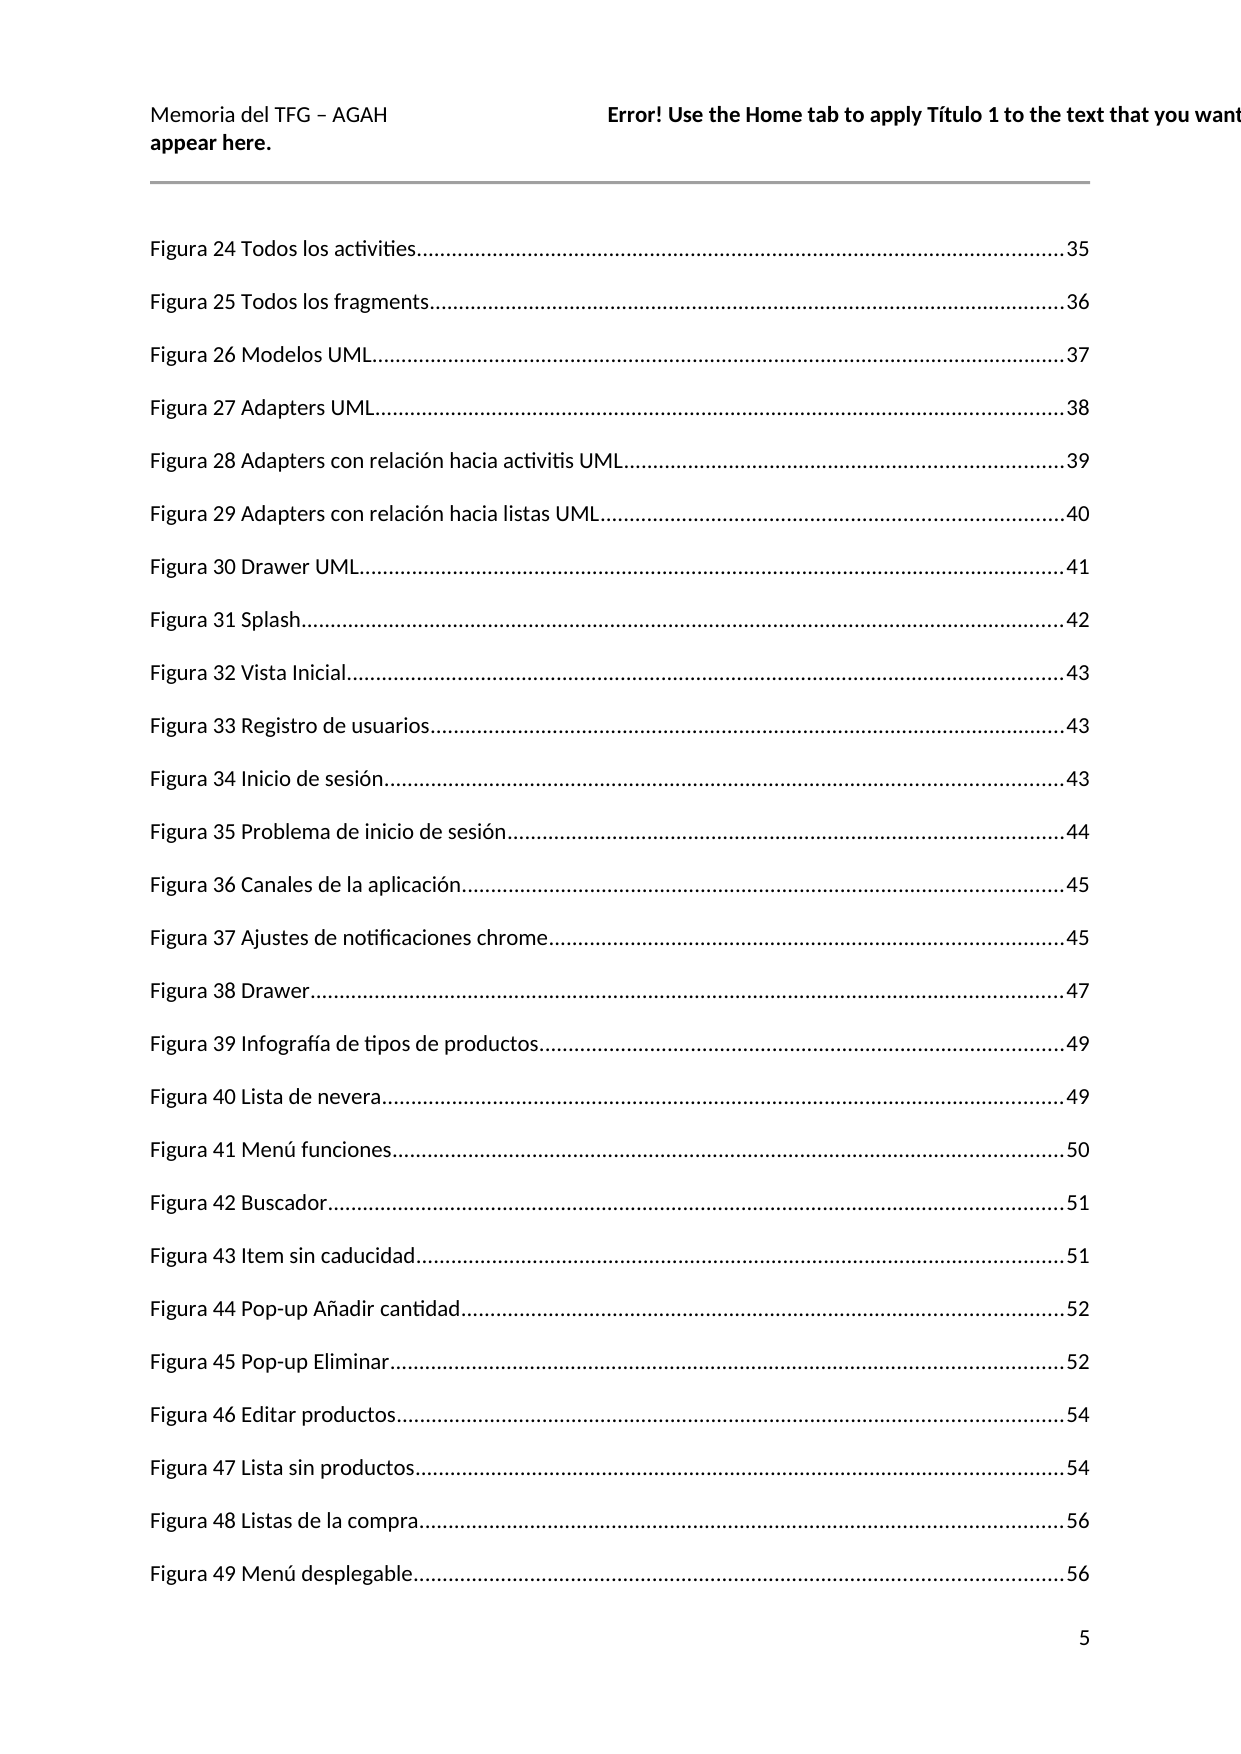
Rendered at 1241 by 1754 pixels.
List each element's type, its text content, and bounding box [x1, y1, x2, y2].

text Figura 36 Canales de la aplicación 45 [150, 870, 1090, 898]
text Figura 35 Problema de inicio de sesión 44 [150, 817, 1090, 845]
text Figura 25 Todos los fragments 36 [150, 287, 1090, 315]
text Figura 43 Item sin caducidad 51 [150, 1241, 1090, 1269]
text Figura 27 Adapters UML 38 [150, 393, 1090, 421]
text Figura 42 Buscador 51 [150, 1188, 1090, 1216]
text Figura 49 Menú desplegable 56 [150, 1559, 1090, 1588]
text Figura 47 Lista sin productos 54 [150, 1453, 1090, 1482]
text Figura 45 Pop-up Eliminar 52 [150, 1347, 1090, 1376]
text Figura 46 Editar productos 54 [150, 1401, 1090, 1428]
text Figura 37 Ajustes de notificaciones chrome 45 [150, 923, 1090, 951]
text Figura 40 Lista de nevera 49 [150, 1082, 1090, 1110]
text Figura 39 Infografía de tipos de productos 49 [150, 1029, 1090, 1057]
text Figura 38 Drawer 47 [150, 976, 1090, 1004]
text Figura 41 Menú funciones 50 [150, 1135, 1090, 1163]
text Figura 26 Modelos UML 37 [150, 340, 1090, 368]
text Figura 32 Vista Inicial 43 [150, 658, 1090, 686]
text Figura 34 Inicio de sesión 43 [150, 764, 1090, 792]
text Figura 31 Splash 42 [150, 605, 1090, 633]
text Figura 28 Adapters con relación hacia activitis UML 39 [150, 446, 1090, 474]
text Figura 24 Todos los activities 35 [150, 234, 1090, 262]
text Figura 30 Drawer UML 41 [150, 552, 1090, 580]
text Figura 29 Adapters con relación hacia listas UML 40 [150, 499, 1090, 527]
text Figura 44 Pop-up Añadir cantidad 52 [150, 1294, 1090, 1322]
text Figura 33 Registro de usuarios 43 [150, 711, 1090, 739]
text Figura 48 Listas de la compra 56 [150, 1507, 1090, 1534]
